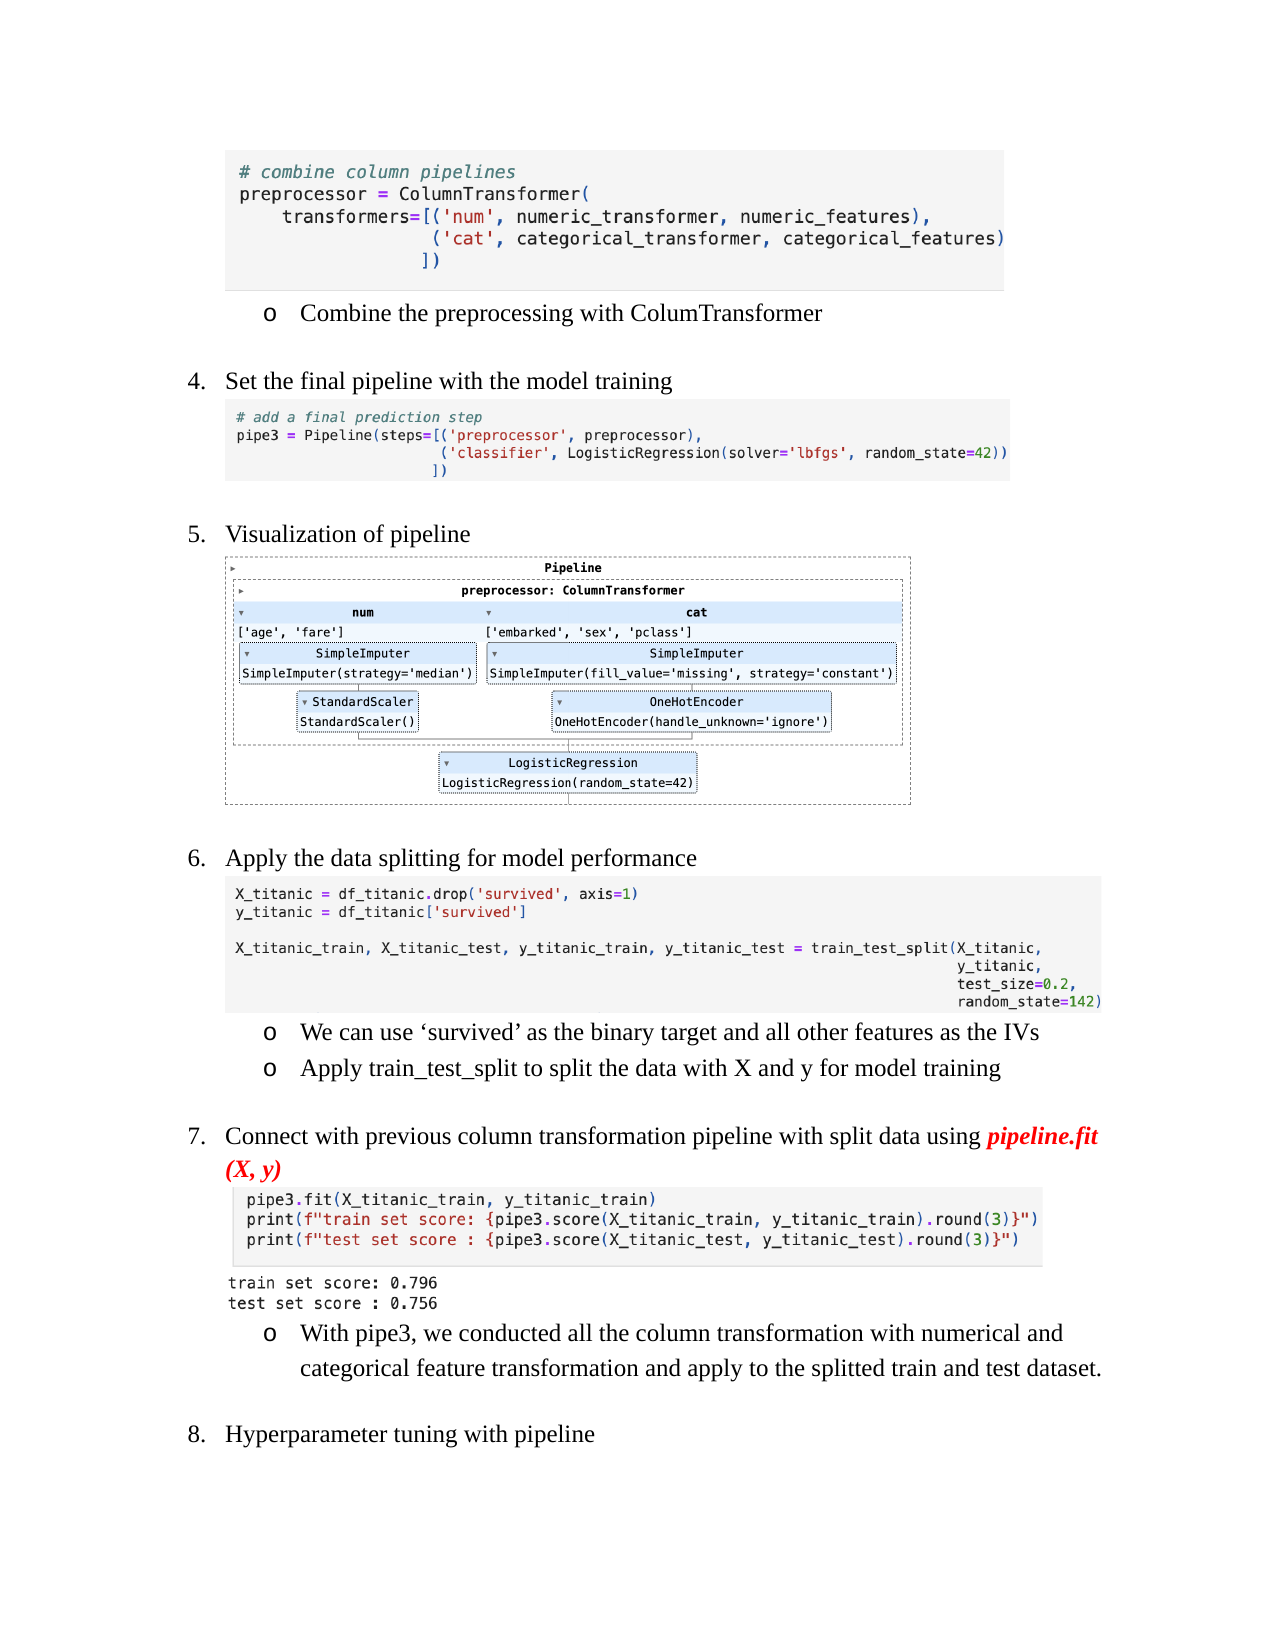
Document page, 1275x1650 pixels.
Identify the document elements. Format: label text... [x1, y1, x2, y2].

list Visualization of pipeline [187, 519, 1125, 547]
list With pipe3, we conducted all the column transformation with numerical and categorical feature transformation and apply to the splitted train and test dataset. [262, 1318, 1125, 1382]
list Combine the preprocessing with ColumTransformer [262, 298, 1125, 329]
list We can use ‘survived’ as the binary target and all other features as the IVs [262, 1017, 1125, 1048]
picture [225, 551, 912, 806]
list Apply the data splitting for model performance [187, 843, 1125, 872]
list Hyperparameter tuning with pipeline [187, 1419, 1125, 1448]
picture [225, 876, 1102, 1013]
list Set the final pipeline with the model training [187, 366, 1125, 395]
list Apply train_test_split to split the data with X and y for model training [262, 1053, 1125, 1084]
picture [225, 150, 1005, 293]
picture [225, 1187, 1043, 1314]
list Connect with previous column transformation pipeline with split data using pipeline.fit (X, y) [187, 1121, 1125, 1183]
picture [225, 399, 1011, 481]
